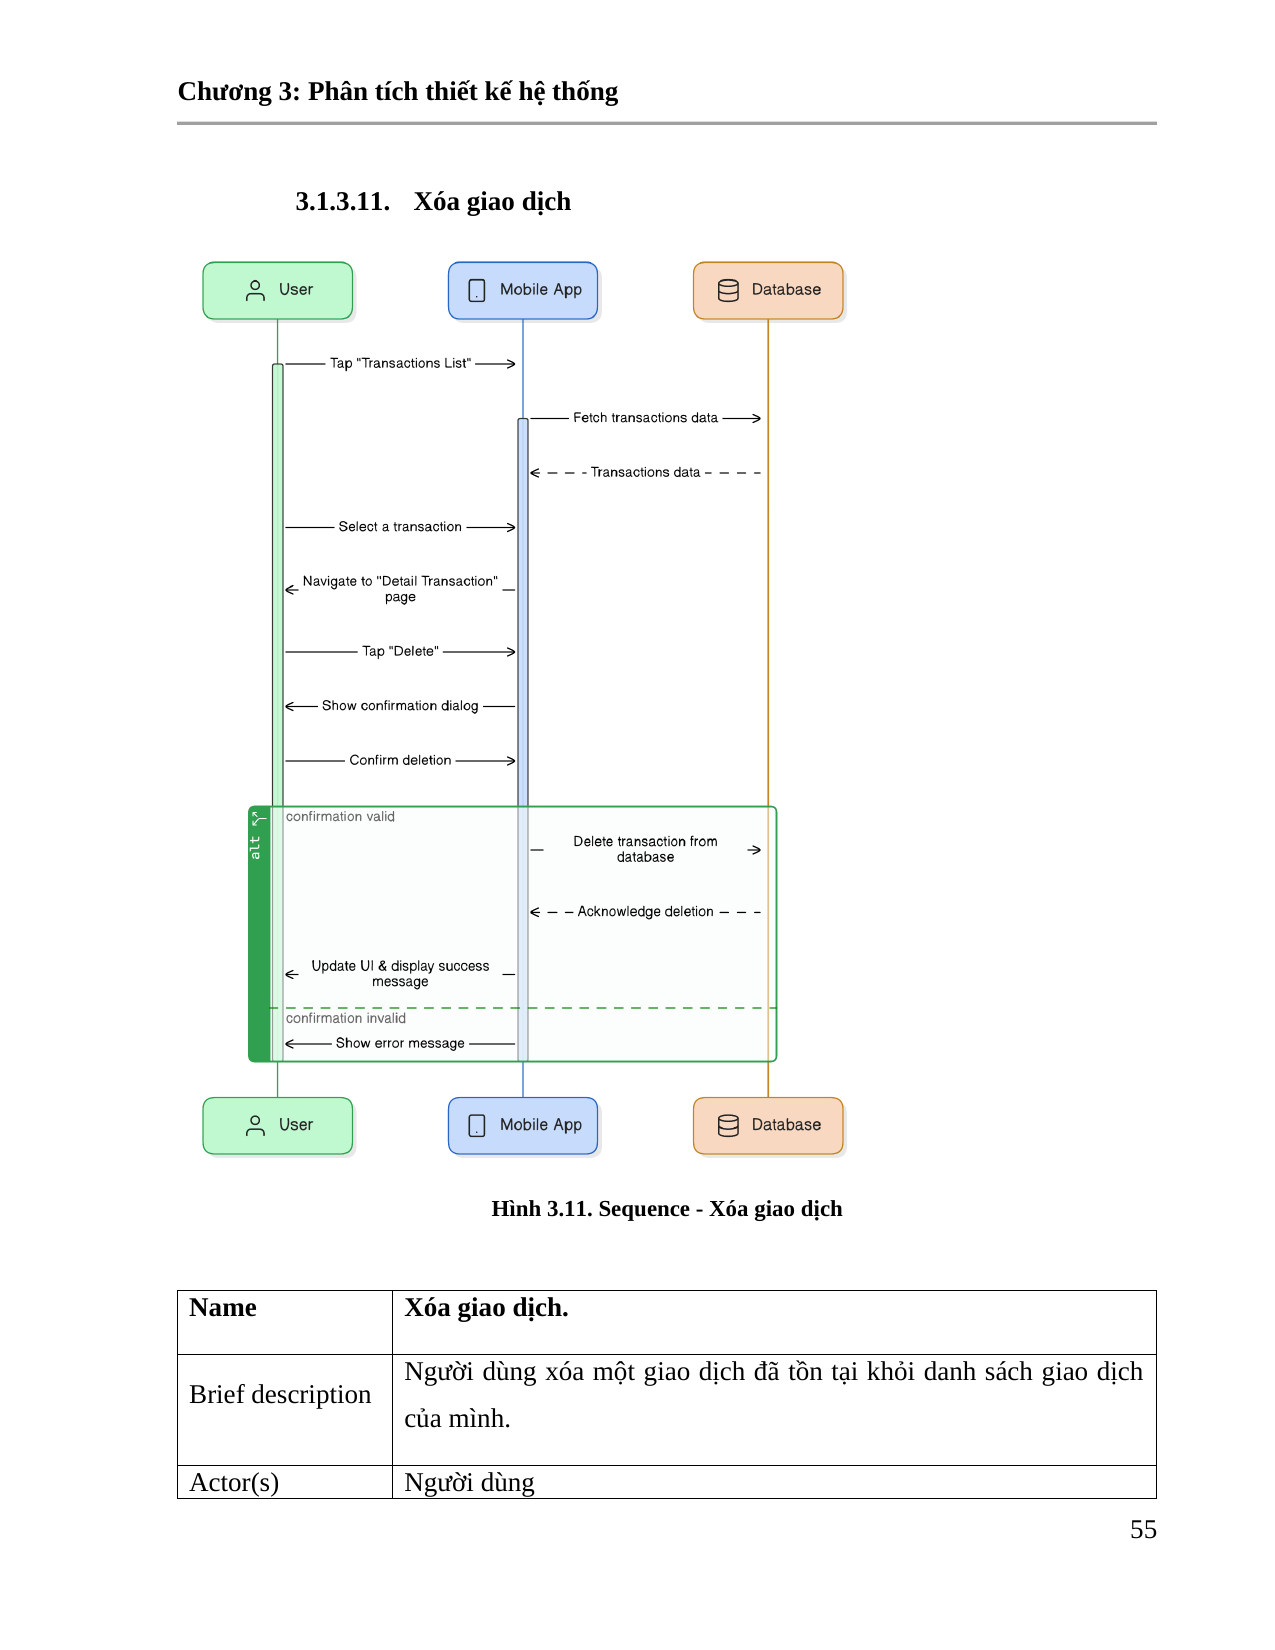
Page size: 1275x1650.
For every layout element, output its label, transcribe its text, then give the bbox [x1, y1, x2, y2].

text Hình 3.11. Sequence - Xóa giao dịch [177, 1196, 1157, 1222]
subtitle Xóa giao dịch [295, 185, 1157, 216]
picture [177, 235, 853, 1164]
